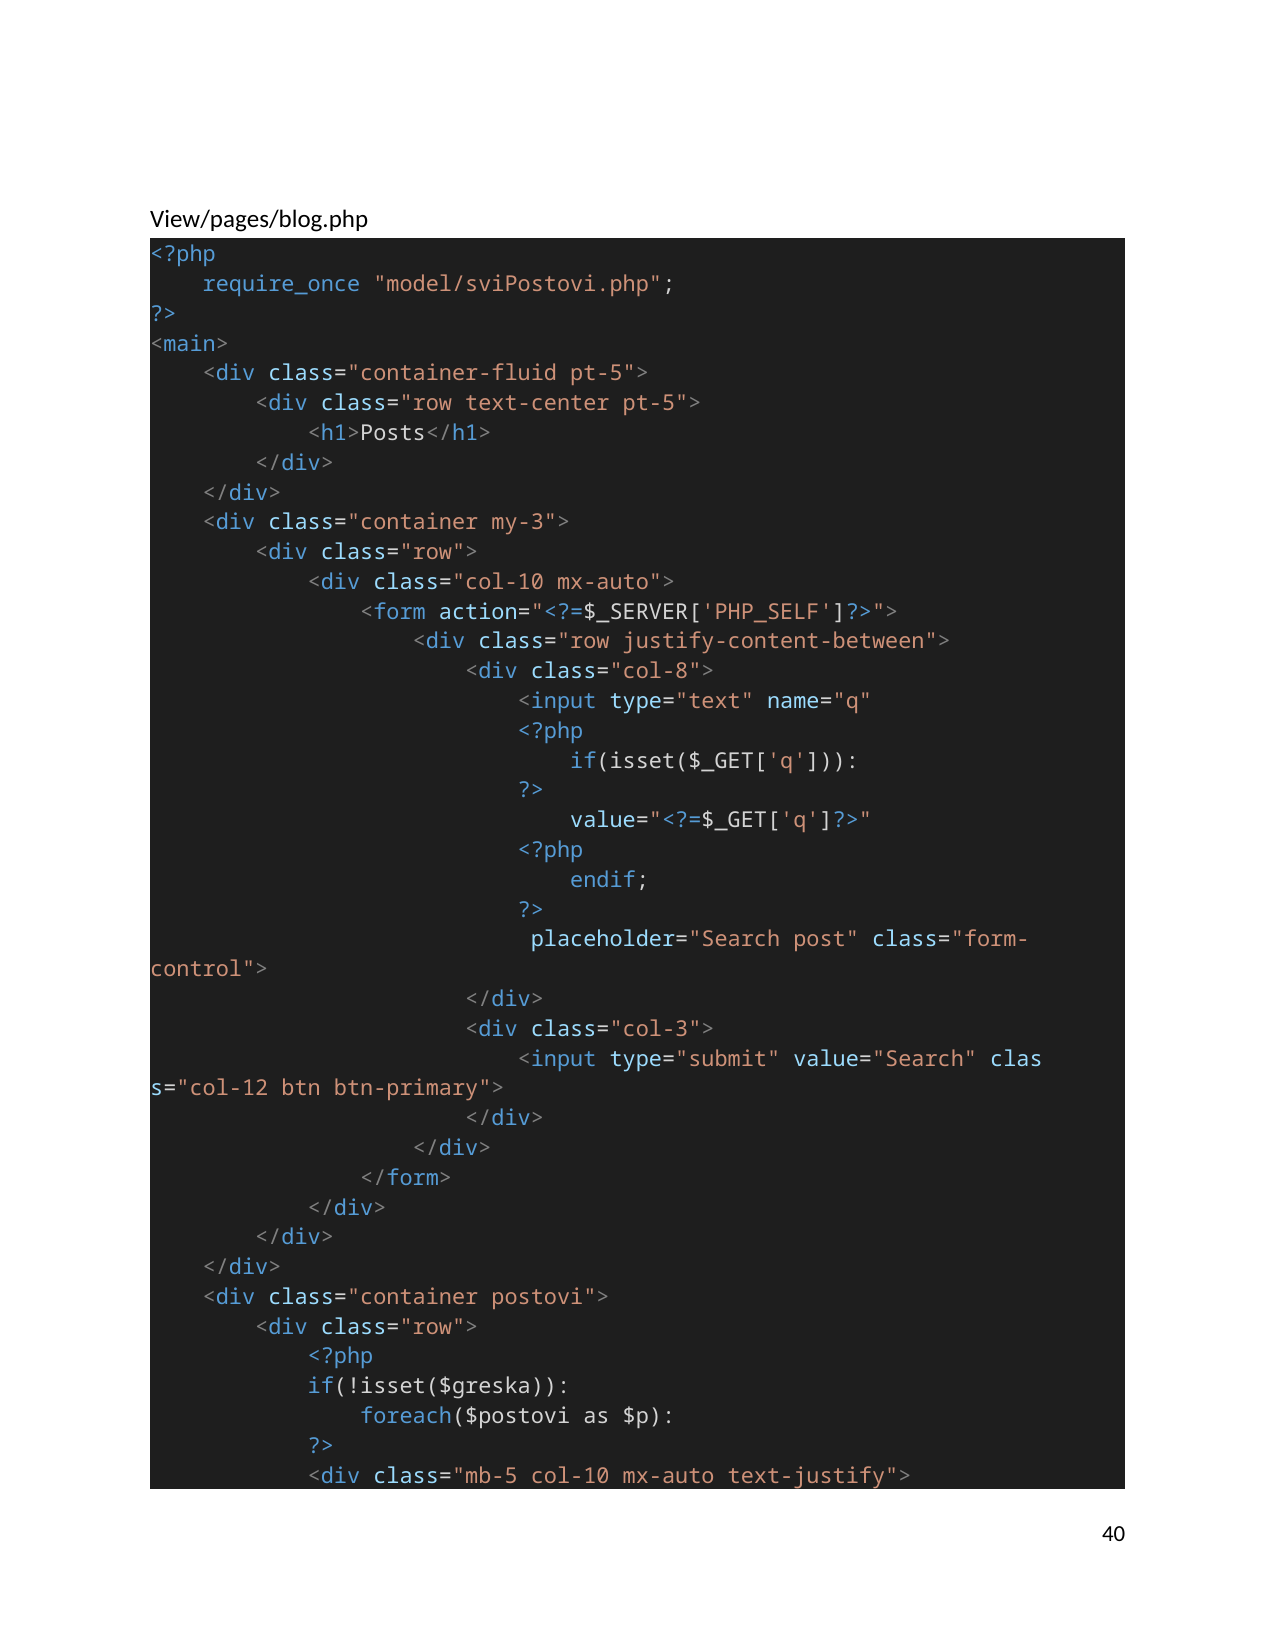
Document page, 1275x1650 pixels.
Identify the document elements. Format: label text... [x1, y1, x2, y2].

text ?> [150, 893, 1125, 923]
text </div> [150, 1191, 1125, 1221]
text <div class="row"> [150, 1311, 1125, 1340]
text </div> [150, 447, 1125, 476]
text <div class="mb-5 col-10 mx-auto text-justify"> [150, 1459, 1125, 1489]
text foreach($postovi as $p): [150, 1400, 1125, 1430]
text <form action="<?=$_SERVER['PHP_SELF']?>"> [150, 596, 1125, 625]
text <div class="col-3"> [150, 1013, 1125, 1042]
text placeholder="Search post" class="form-control"> [150, 923, 1125, 983]
text <h1>Posts</h1> [150, 417, 1125, 447]
text <?php [150, 1340, 1125, 1370]
text </div> [150, 1132, 1125, 1162]
text <div class="container postovi"> [150, 1281, 1125, 1311]
text <input type="submit" value="Search" class="col-12 btn btn-primary"> [150, 1042, 1125, 1102]
text <?php [150, 715, 1125, 744]
text <?php [150, 238, 1125, 268]
text <div class="col-8"> [150, 655, 1125, 685]
text if(isset($_GET['q'])): [150, 744, 1125, 774]
text </div> [150, 1221, 1125, 1251]
text <div class="row text-center pt-5"> [150, 387, 1125, 417]
text if(!isset($greska)): [150, 1370, 1125, 1400]
text require_once "model/sviPostovi.php"; [150, 268, 1125, 298]
text </form> [150, 1162, 1125, 1191]
subtitle View/pages/blog.php [150, 203, 1125, 233]
text <div class="row"> [150, 536, 1125, 566]
text ?> [150, 298, 1125, 327]
text </div> [150, 983, 1125, 1013]
text <div class="row justify-content-between"> [150, 625, 1125, 655]
text ?> [150, 1430, 1125, 1459]
text <?php [150, 834, 1125, 864]
text <div class="container my-3"> [150, 506, 1125, 536]
text <div class="container-fluid pt-5"> [150, 357, 1125, 387]
text </div> [150, 1251, 1125, 1281]
text <div class="col-10 mx-auto"> [150, 566, 1125, 596]
text <input type="text" name="q" [150, 685, 1125, 715]
text </div> [150, 476, 1125, 506]
text <main> [150, 327, 1125, 357]
text ?> [150, 774, 1125, 804]
text value="<?=$_GET['q']?>" [150, 804, 1125, 834]
text </div> [150, 1102, 1125, 1132]
text endif; [150, 864, 1125, 893]
